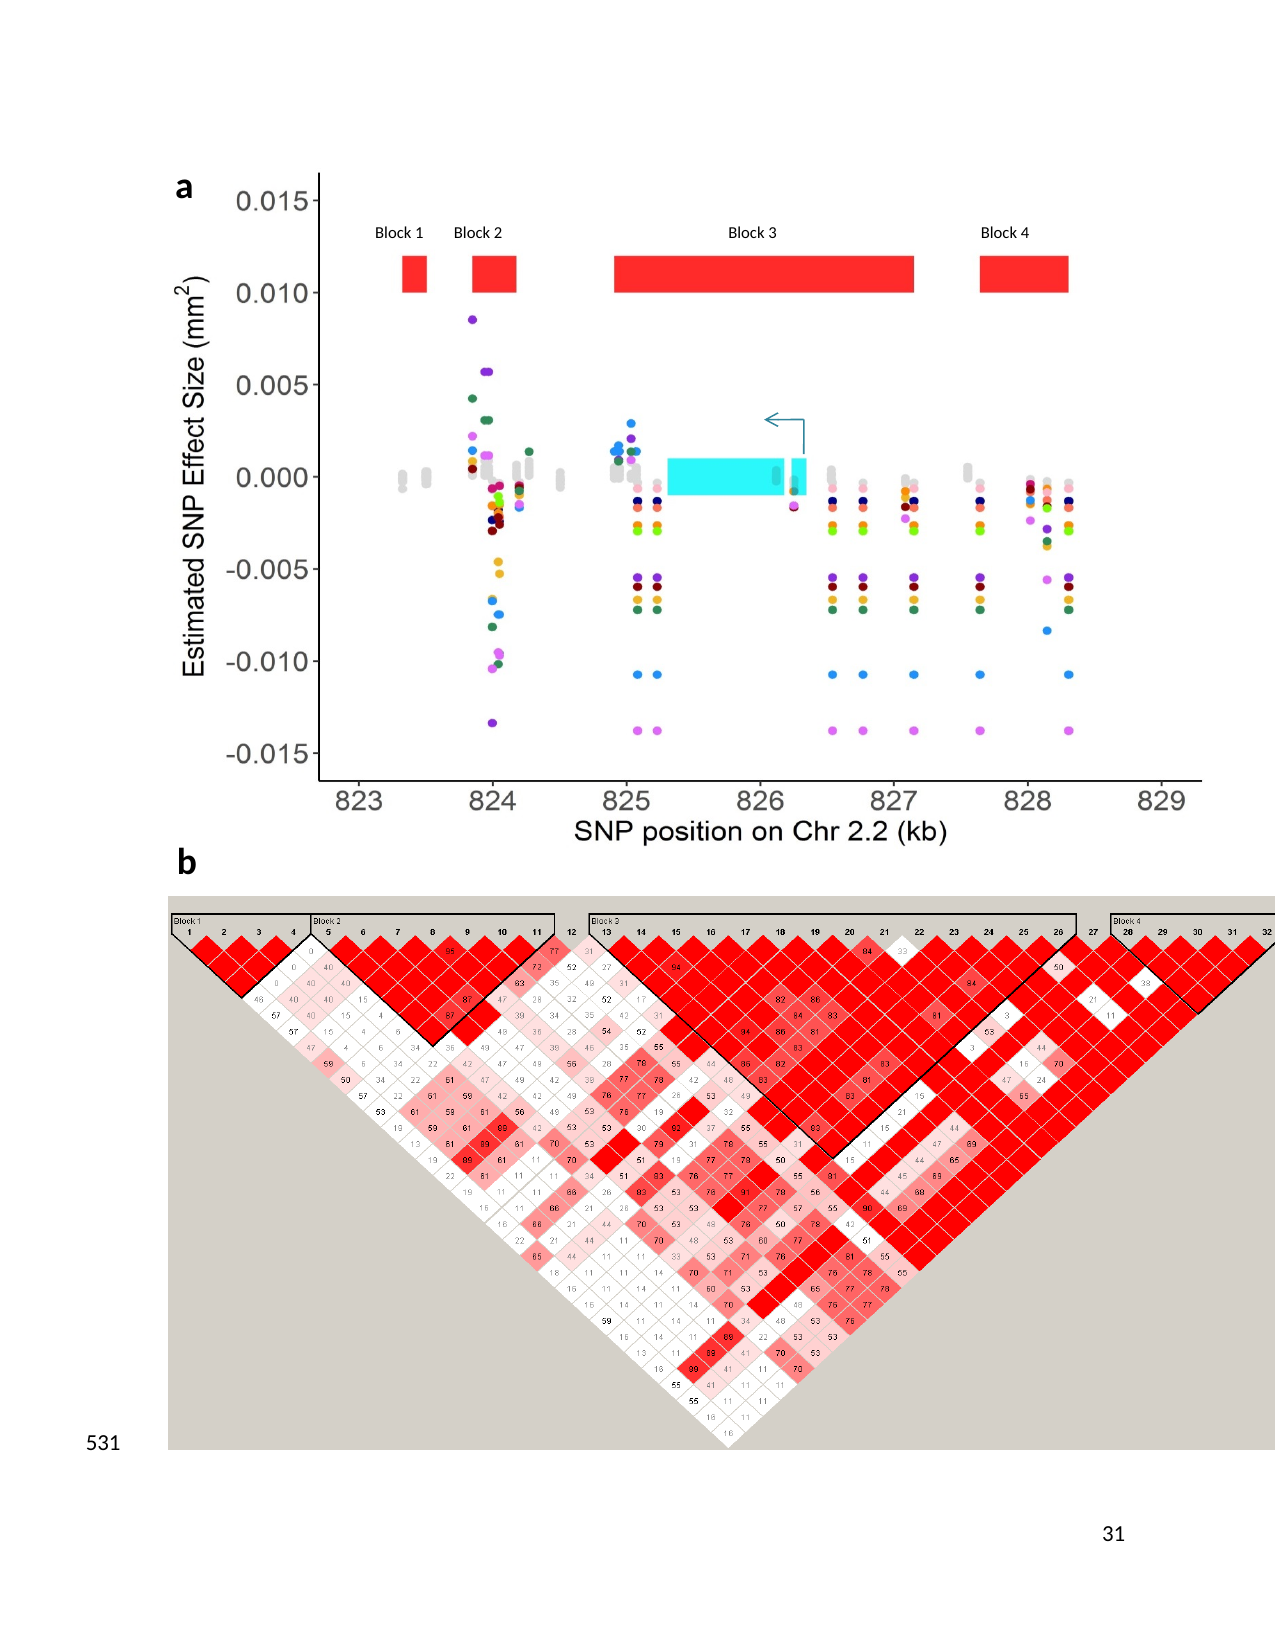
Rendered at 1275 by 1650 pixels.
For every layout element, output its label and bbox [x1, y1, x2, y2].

picture [168, 896, 1275, 1450]
picture [162, 162, 1213, 855]
